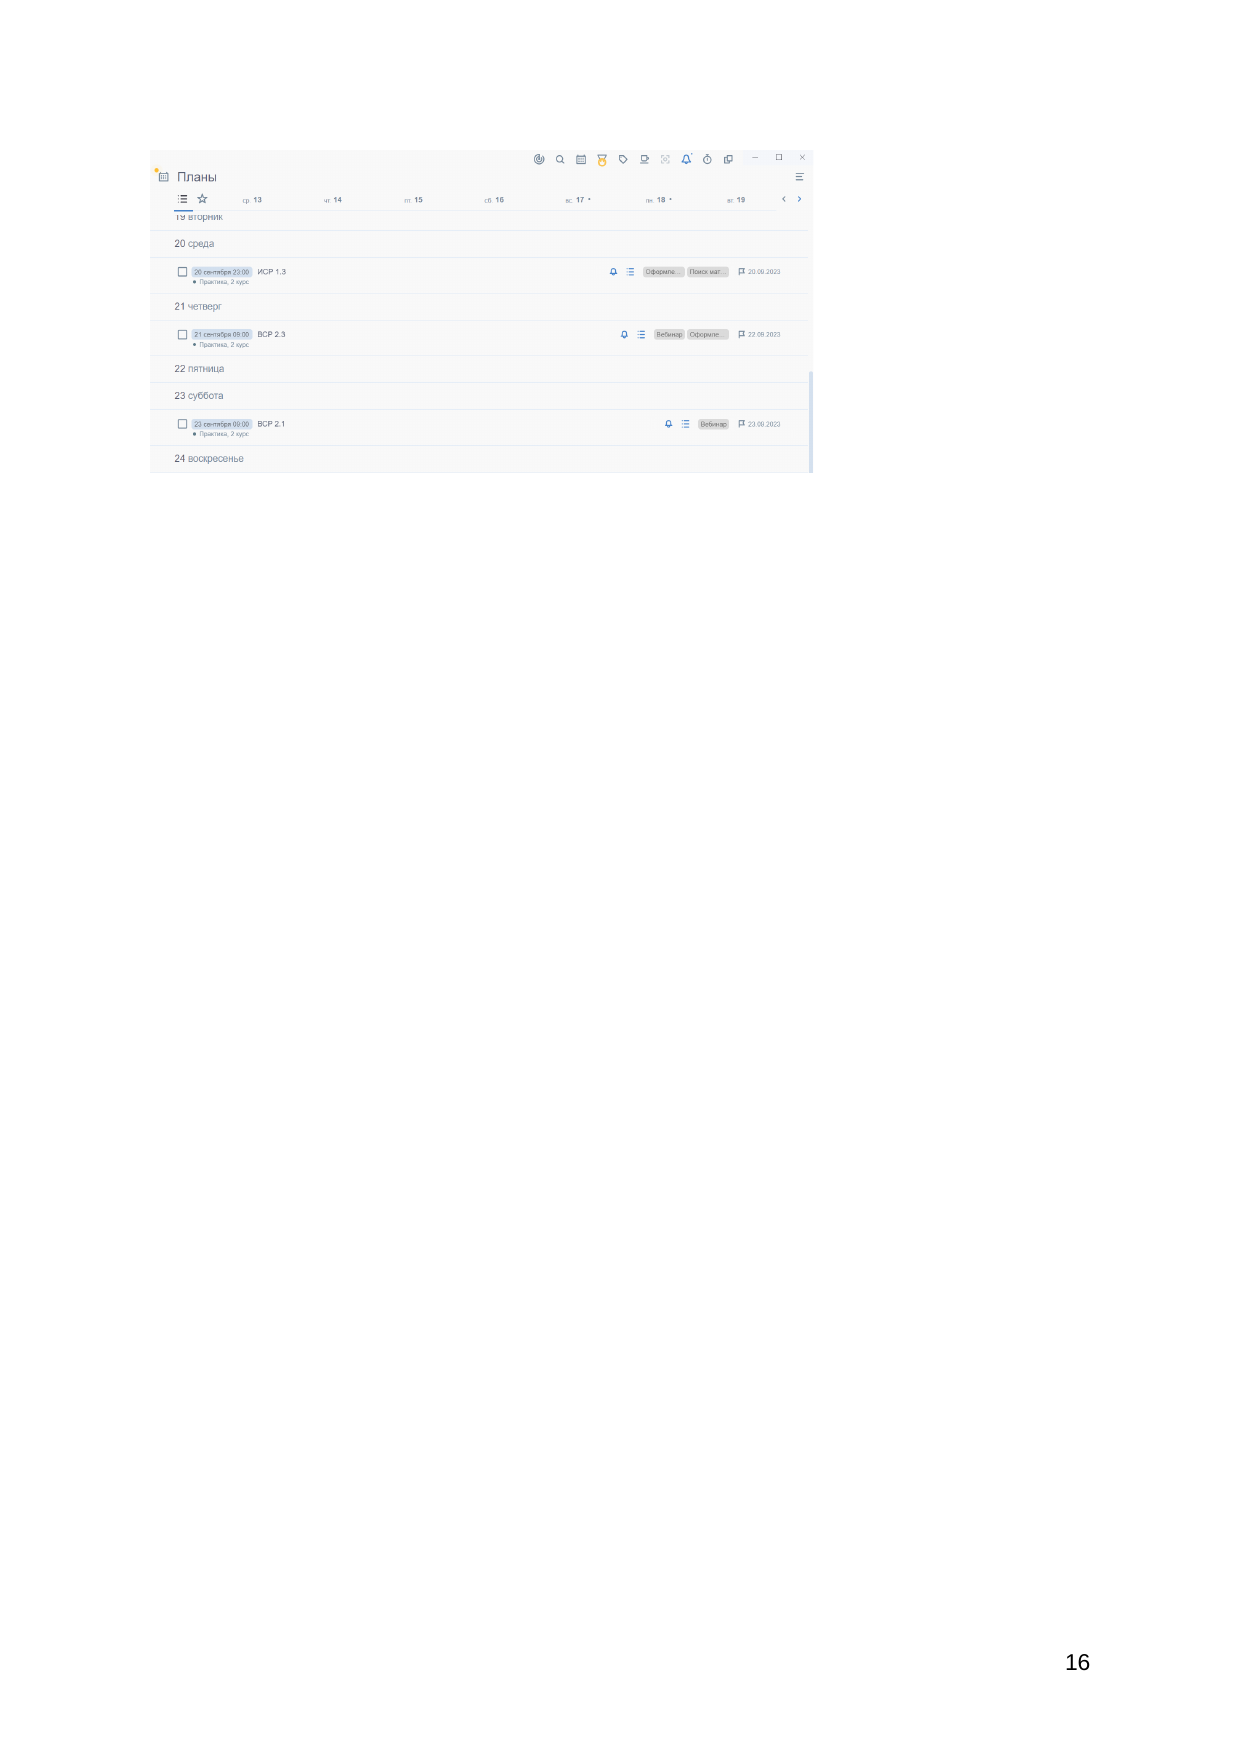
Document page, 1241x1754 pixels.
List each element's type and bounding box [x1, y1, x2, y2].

picture [150, 150, 814, 473]
